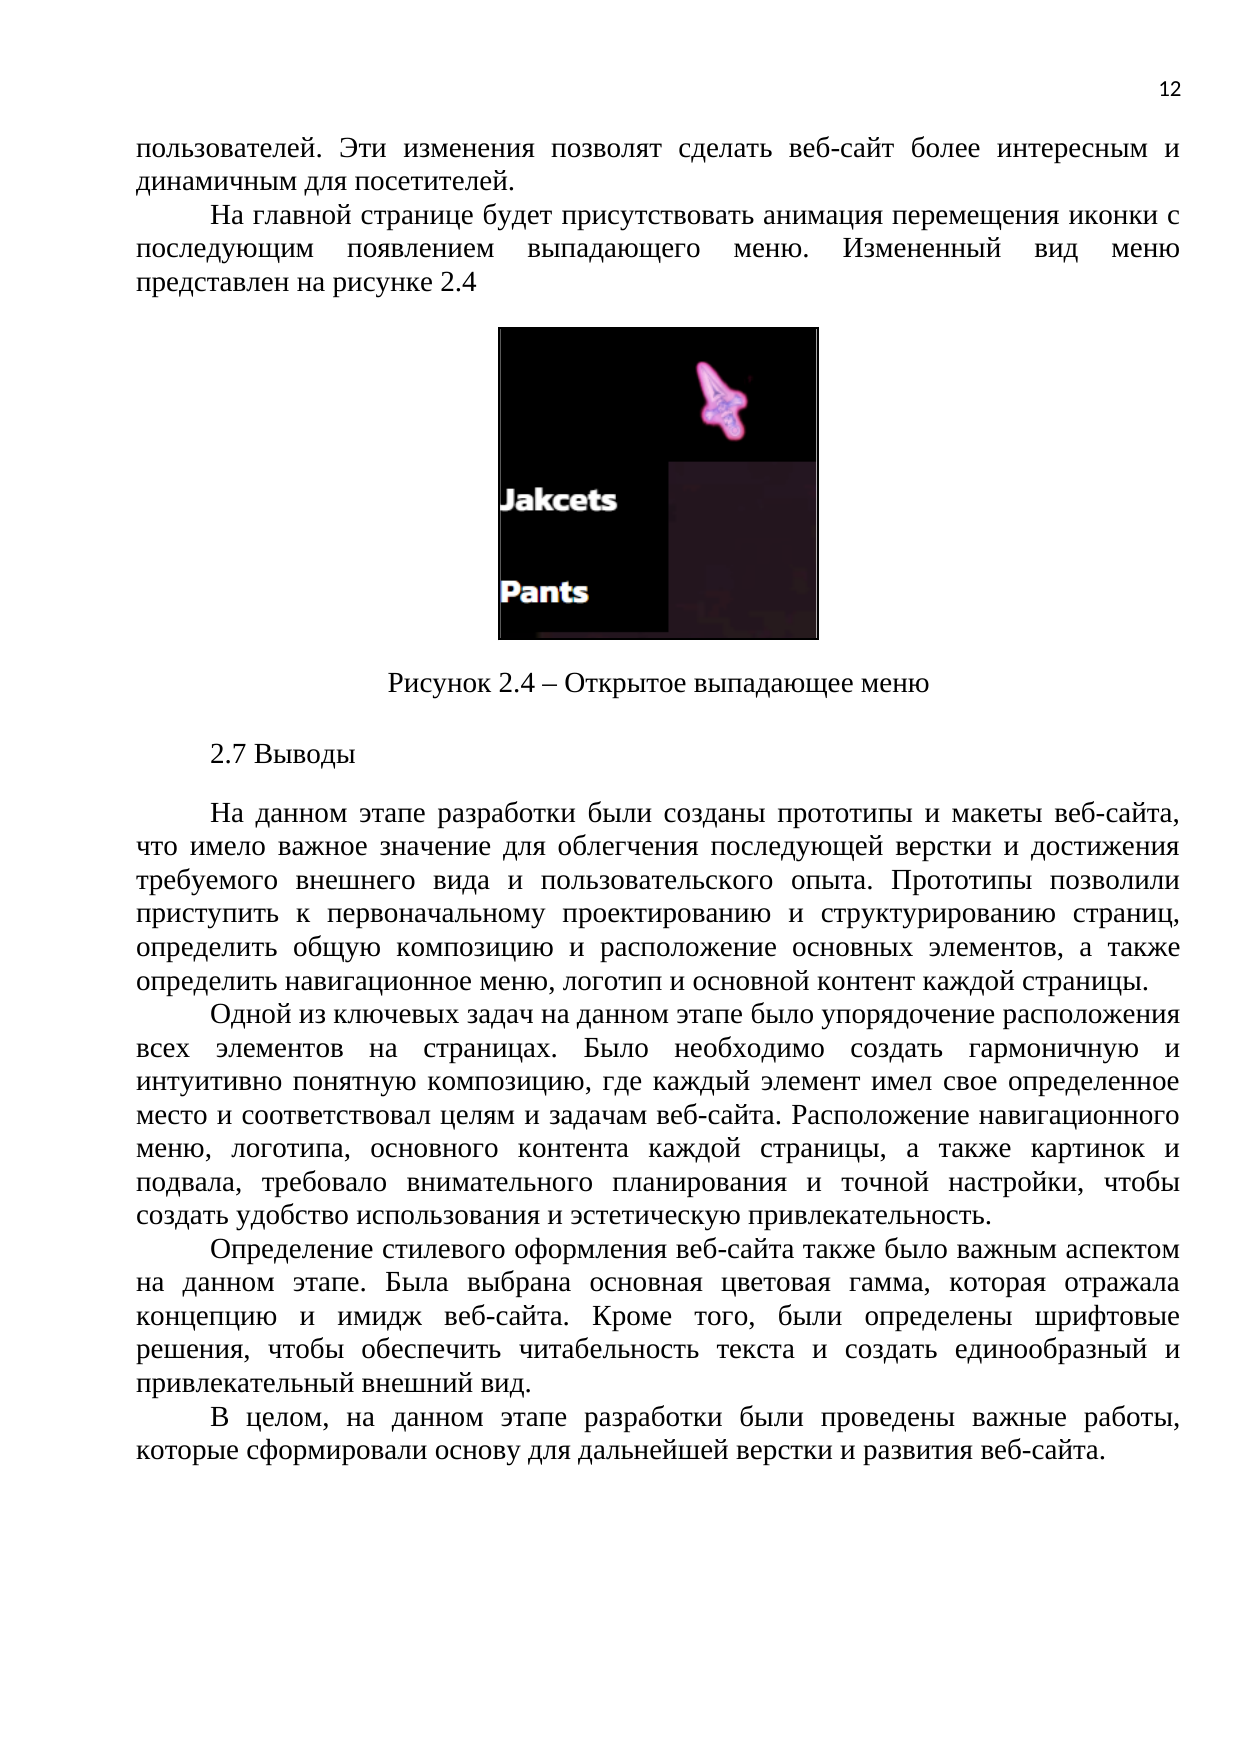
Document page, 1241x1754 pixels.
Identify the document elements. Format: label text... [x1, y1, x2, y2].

text В целом, на данном этапе разработки были проведены важные работы, которые сформировали основу для дальнейшей верстки и развития веб-сайта. [136, 1399, 1181, 1466]
text Определение стилевого оформления веб-сайта также было важным аспектом на данном этапе. Была выбрана основная цветовая гамма, которая отражала концепцию и имидж веб-сайта. Кроме того, были определены шрифтовые решения, чтобы обеспечить читабельность текста и создать единообразный и привлекательный внешний вид. [136, 1231, 1181, 1399]
text Одной из ключевых задач на данном этапе было упорядочение расположения всех элементов на страницах. Было необходимо создать гармоничную и интуитивно понятную композицию, где каждый элемент имел свое определенное место и соответствовал целям и задачам веб-сайта. Расположение навигационного меню, логотипа, основного контента каждой страницы, а также картинок и подвала, требовало внимательного планирования и точной настройки, чтобы создать удобство использования и эстетическую привлекательность. [136, 996, 1181, 1231]
text На главной странице будет присутствовать анимация перемещения иконки с последующим появлением выпадающего меню. Измененный вид меню представлен на рисунке 2.4 [136, 197, 1181, 298]
text Рисунок 2.4 – Открытое выпадающее меню [136, 665, 1181, 699]
text На данном этапе разработки были созданы прототипы и макеты веб-сайта, что имело важное значение для облегчения последующей верстки и достижения требуемого внешнего вида и пользовательского опыта. Прототипы позволили приступить к первоначальному проектированию и структурированию страниц, определить общую композицию и расположение основных элементов, а также определить навигационное меню, логотип и основной контент каждой страницы. [136, 795, 1181, 996]
subtitle 2.7 Выводы [136, 736, 1181, 770]
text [136, 130, 1181, 197]
picture [500, 329, 817, 638]
